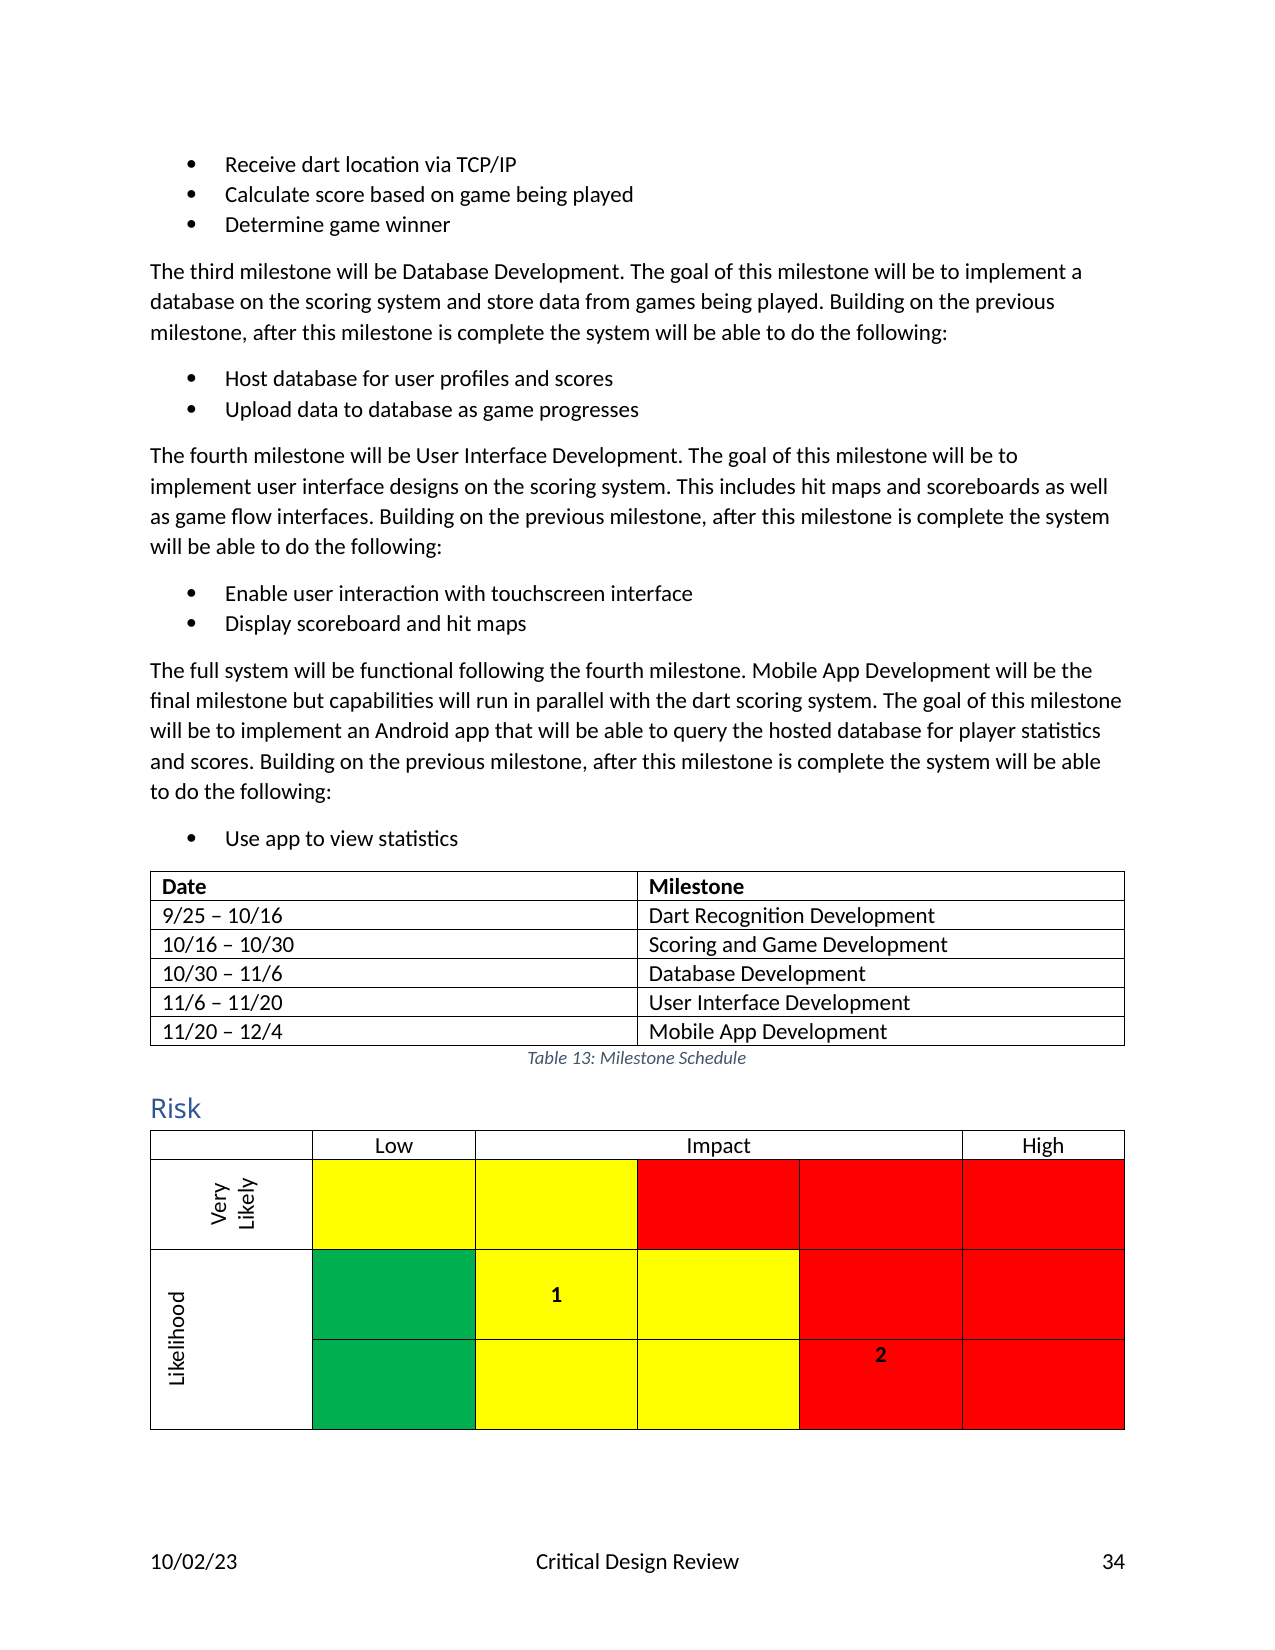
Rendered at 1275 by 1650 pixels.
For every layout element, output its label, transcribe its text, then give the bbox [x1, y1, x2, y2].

table_cell Dart Recognition Development [638, 901, 1124, 929]
table_header Date [151, 872, 637, 900]
table_cell 9/25 – 10/16 [151, 901, 637, 929]
table_header Low [313, 1131, 475, 1159]
table_cell 2 [800, 1340, 962, 1429]
table_cell User Interface Development [638, 988, 1124, 1016]
text The fourth milestone will be User Interface Development. The goal of this milestone will be to implement user interface designs on the scoring system. This includes hit maps and scoreboards as well as game flow interfaces. Building on the previous milestone, after this milestone is complete the system will be able to do the following: [150, 442, 1125, 560]
table_header Milestone [638, 872, 1124, 900]
table_cell [313, 1160, 475, 1249]
table_cell Very Likely [151, 1160, 312, 1249]
text The full system will be functional following the fourth milestone. Mobile App Development will be the final milestone but capabilities will run in parallel with the dart scoring system. The goal of this milestone will be to implement an Android app that will be able to query the hosted database for player statistics and scores. Building on the previous milestone, after this milestone is complete the system will be able to do the following: [150, 656, 1125, 805]
list Enable user interaction with touchscreen interface [187, 579, 1125, 607]
table_cell 11/6 – 11/20 [151, 988, 637, 1016]
list Use app to view statistics [187, 824, 1125, 852]
list Determine game winner [187, 210, 1125, 238]
table_cell Scoring and Game Development [638, 930, 1124, 958]
table_cell Database Development [638, 959, 1124, 987]
list Display scoreboard and hit maps [187, 609, 1125, 637]
table_cell [800, 1250, 962, 1339]
table_cell [476, 1340, 637, 1429]
table_cell [476, 1160, 637, 1249]
table_cell 10/30 – 11/6 [151, 959, 637, 987]
table_cell [800, 1160, 962, 1249]
table_cell 10/16 – 10/30 [151, 930, 637, 958]
table_header Impact [476, 1131, 962, 1159]
table_cell [313, 1250, 475, 1339]
list Upload data to database as game progresses [187, 395, 1125, 423]
table_cell [638, 1340, 799, 1429]
table_cell [638, 1160, 799, 1249]
table_cell Mobile App Development [638, 1017, 1124, 1045]
table_cell [638, 1250, 799, 1339]
table_header High [963, 1131, 1124, 1159]
subtitle Risk [150, 1090, 1125, 1127]
table_cell [313, 1340, 475, 1429]
list Receive dart location via TCP/IP [187, 150, 1125, 178]
table_cell [963, 1340, 1124, 1429]
list Calculate score based on game being played [187, 180, 1125, 208]
list Host database for user profiles and scores [187, 364, 1125, 393]
table_cell 11/20 – 12/4 [151, 1017, 637, 1045]
text The third milestone will be Database Development. The goal of this milestone will be to implement a database on the scoring system and store data from games being played. Building on the previous milestone, after this milestone is complete the system will be able to do the following: [150, 257, 1125, 346]
table_cell [963, 1160, 1124, 1249]
table_cell 1 [476, 1250, 637, 1339]
table_cell Likelihood [151, 1250, 312, 1429]
table_header [151, 1131, 312, 1159]
table_cell [963, 1250, 1124, 1339]
